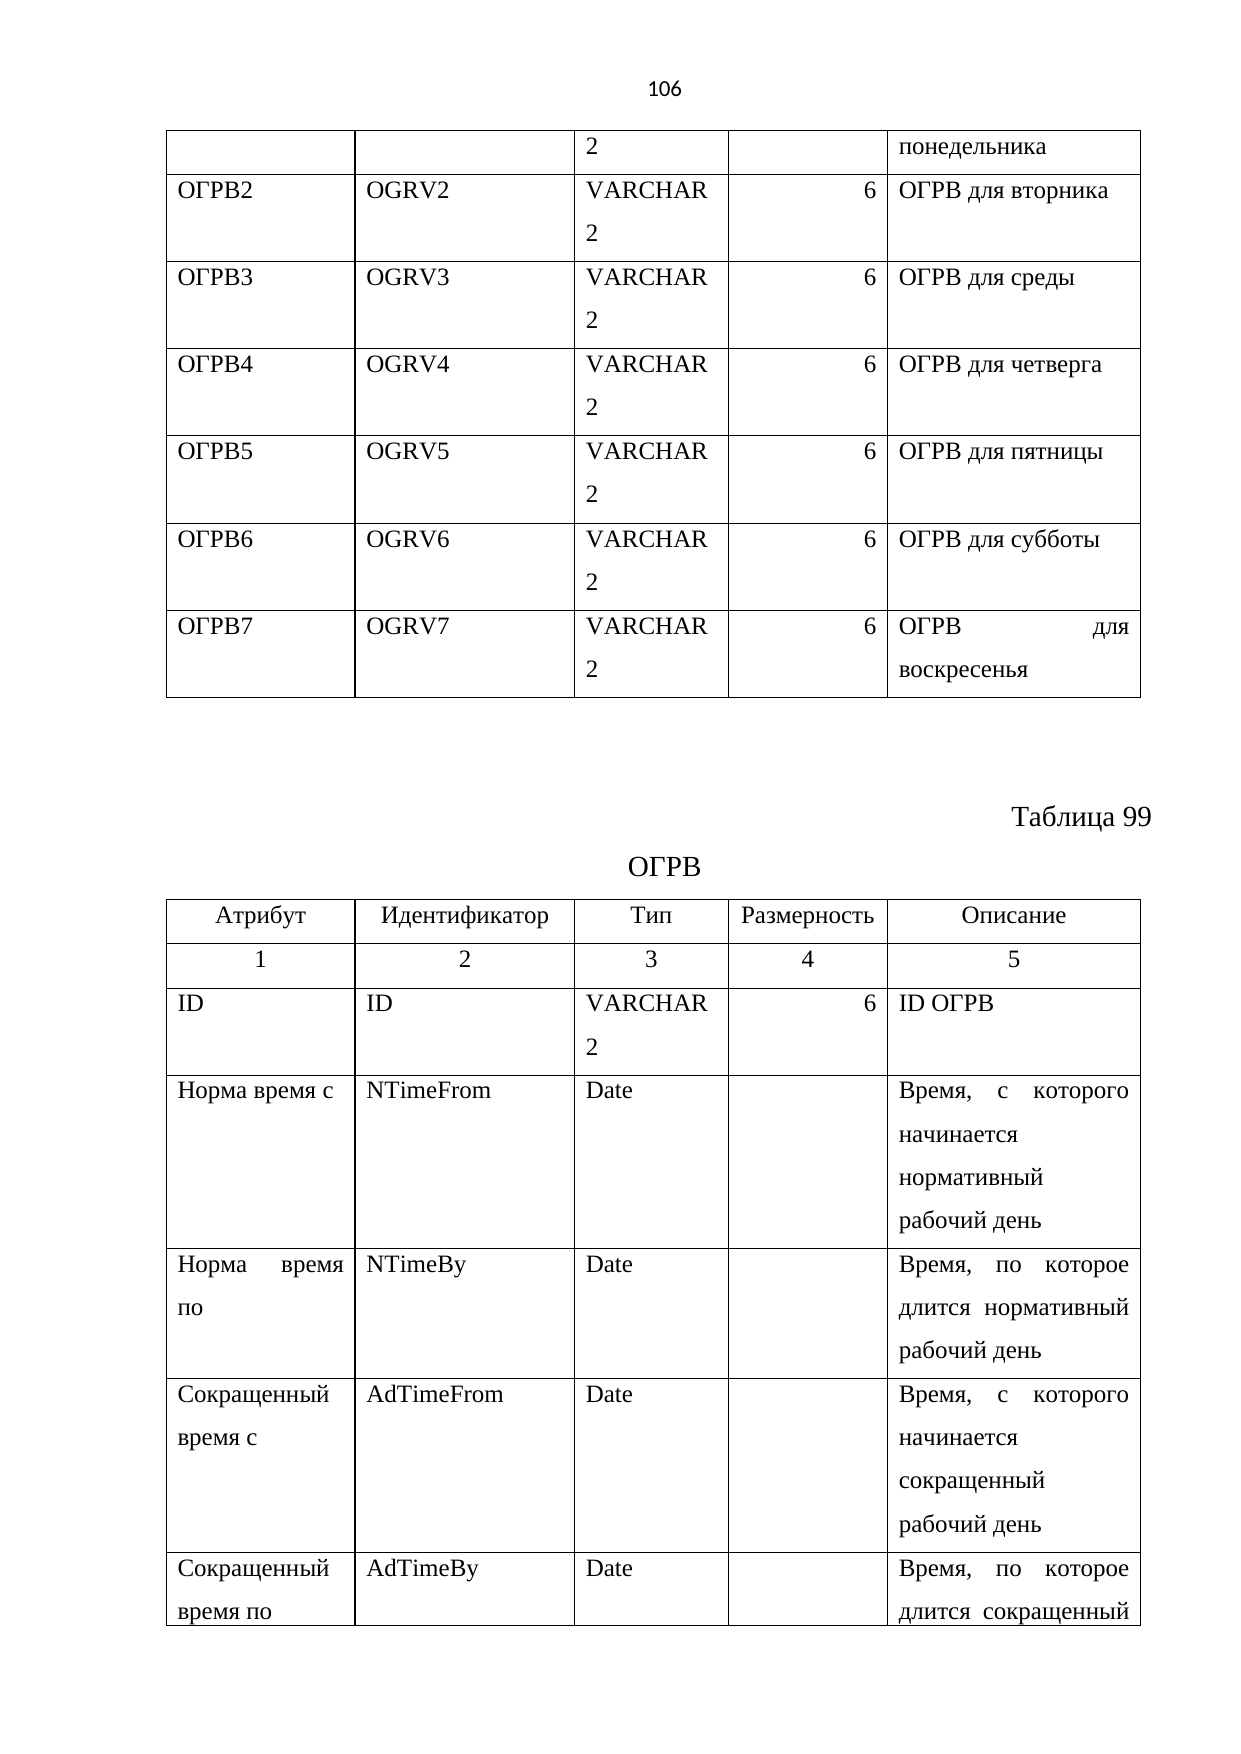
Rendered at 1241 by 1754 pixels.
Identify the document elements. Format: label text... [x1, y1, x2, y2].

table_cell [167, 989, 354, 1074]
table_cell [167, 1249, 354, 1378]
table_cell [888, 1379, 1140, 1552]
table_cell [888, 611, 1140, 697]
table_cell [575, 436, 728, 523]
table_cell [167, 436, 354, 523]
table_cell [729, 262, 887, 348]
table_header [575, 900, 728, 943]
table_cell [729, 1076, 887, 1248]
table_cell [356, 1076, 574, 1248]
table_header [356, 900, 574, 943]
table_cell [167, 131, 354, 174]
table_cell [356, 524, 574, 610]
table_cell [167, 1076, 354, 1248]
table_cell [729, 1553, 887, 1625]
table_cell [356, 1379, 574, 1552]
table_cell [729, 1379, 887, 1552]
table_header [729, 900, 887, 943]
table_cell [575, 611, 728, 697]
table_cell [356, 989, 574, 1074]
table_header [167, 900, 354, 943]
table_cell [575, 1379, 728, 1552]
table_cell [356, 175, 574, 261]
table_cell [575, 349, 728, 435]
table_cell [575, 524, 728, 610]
text ОГРВ [177, 849, 1152, 882]
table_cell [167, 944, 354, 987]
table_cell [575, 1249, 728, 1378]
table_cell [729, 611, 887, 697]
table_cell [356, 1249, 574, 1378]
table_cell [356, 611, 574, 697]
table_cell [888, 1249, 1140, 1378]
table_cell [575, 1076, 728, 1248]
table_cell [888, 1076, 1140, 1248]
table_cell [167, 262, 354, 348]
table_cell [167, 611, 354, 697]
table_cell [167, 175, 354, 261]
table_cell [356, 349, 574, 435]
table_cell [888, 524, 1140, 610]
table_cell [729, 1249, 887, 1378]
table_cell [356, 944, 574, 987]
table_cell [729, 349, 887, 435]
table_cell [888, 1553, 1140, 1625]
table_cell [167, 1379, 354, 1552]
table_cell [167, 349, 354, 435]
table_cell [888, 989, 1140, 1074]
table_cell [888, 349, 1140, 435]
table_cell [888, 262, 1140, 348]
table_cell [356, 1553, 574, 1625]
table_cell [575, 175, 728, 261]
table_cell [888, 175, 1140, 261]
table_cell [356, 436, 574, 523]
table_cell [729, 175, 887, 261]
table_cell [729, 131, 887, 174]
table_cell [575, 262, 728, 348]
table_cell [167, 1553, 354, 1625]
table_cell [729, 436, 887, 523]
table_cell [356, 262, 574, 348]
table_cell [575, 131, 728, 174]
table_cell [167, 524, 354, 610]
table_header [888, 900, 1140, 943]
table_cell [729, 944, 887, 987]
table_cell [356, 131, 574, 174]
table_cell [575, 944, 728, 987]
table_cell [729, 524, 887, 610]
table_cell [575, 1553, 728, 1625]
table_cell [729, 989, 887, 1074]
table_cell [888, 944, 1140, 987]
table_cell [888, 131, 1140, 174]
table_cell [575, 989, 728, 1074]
text Таблица 99 [177, 799, 1152, 832]
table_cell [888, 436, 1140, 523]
